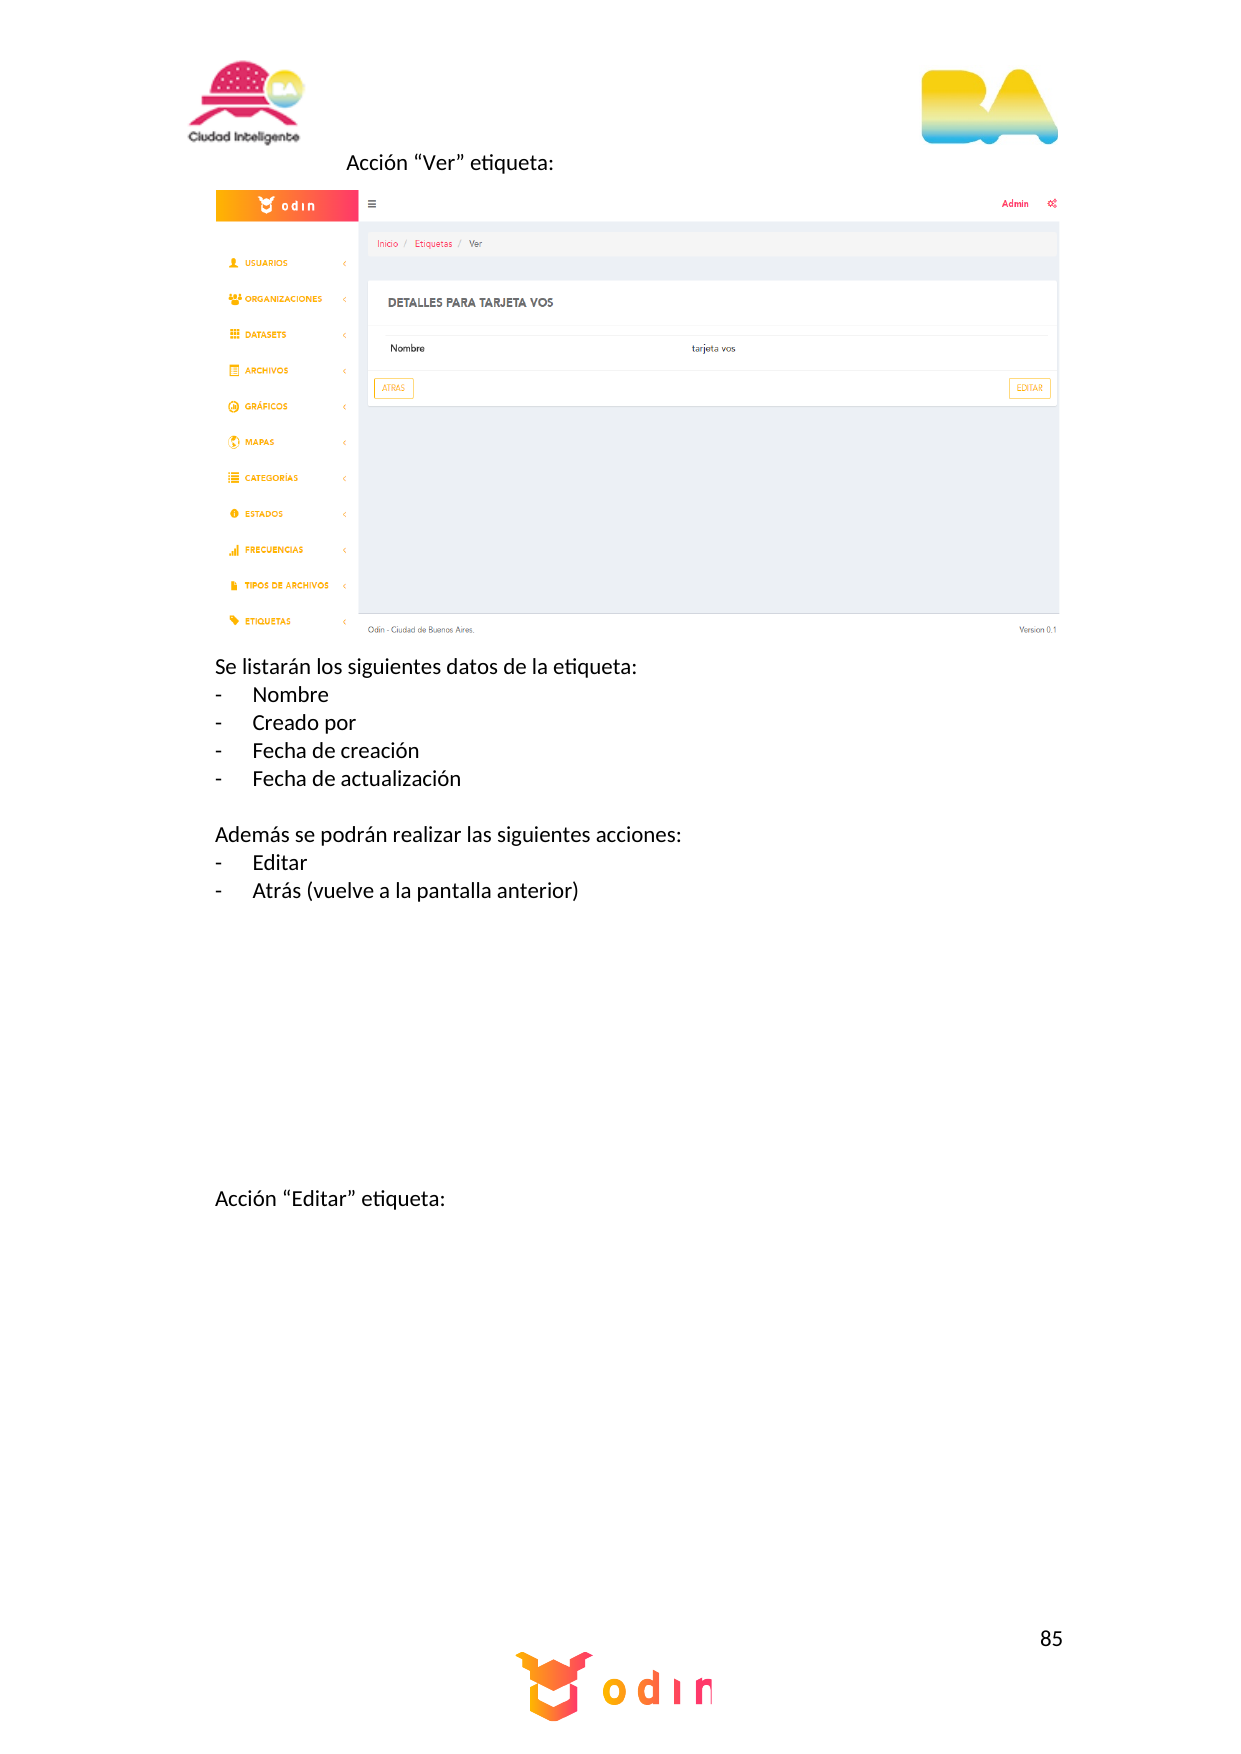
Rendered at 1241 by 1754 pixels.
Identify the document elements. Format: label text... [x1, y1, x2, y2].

text Además se podrán realizar las siguientes acciones: [215, 820, 1063, 848]
list Nombre [215, 680, 1063, 708]
list Creado por [215, 708, 1063, 736]
list Atrás (vuelve a la pantalla anterior) [215, 876, 1063, 1184]
picture [215, 190, 1059, 640]
picture [917, 65, 1058, 144]
list Editar [215, 848, 1063, 876]
list Fecha de actualización [215, 764, 1063, 792]
picture [514, 1652, 712, 1721]
picture [177, 45, 326, 162]
list Fecha de creación [215, 736, 1063, 764]
text Acción “Ver” etiqueta: [177, 148, 1063, 204]
text Acción “Editar” etiqueta: [177, 1184, 1063, 1212]
